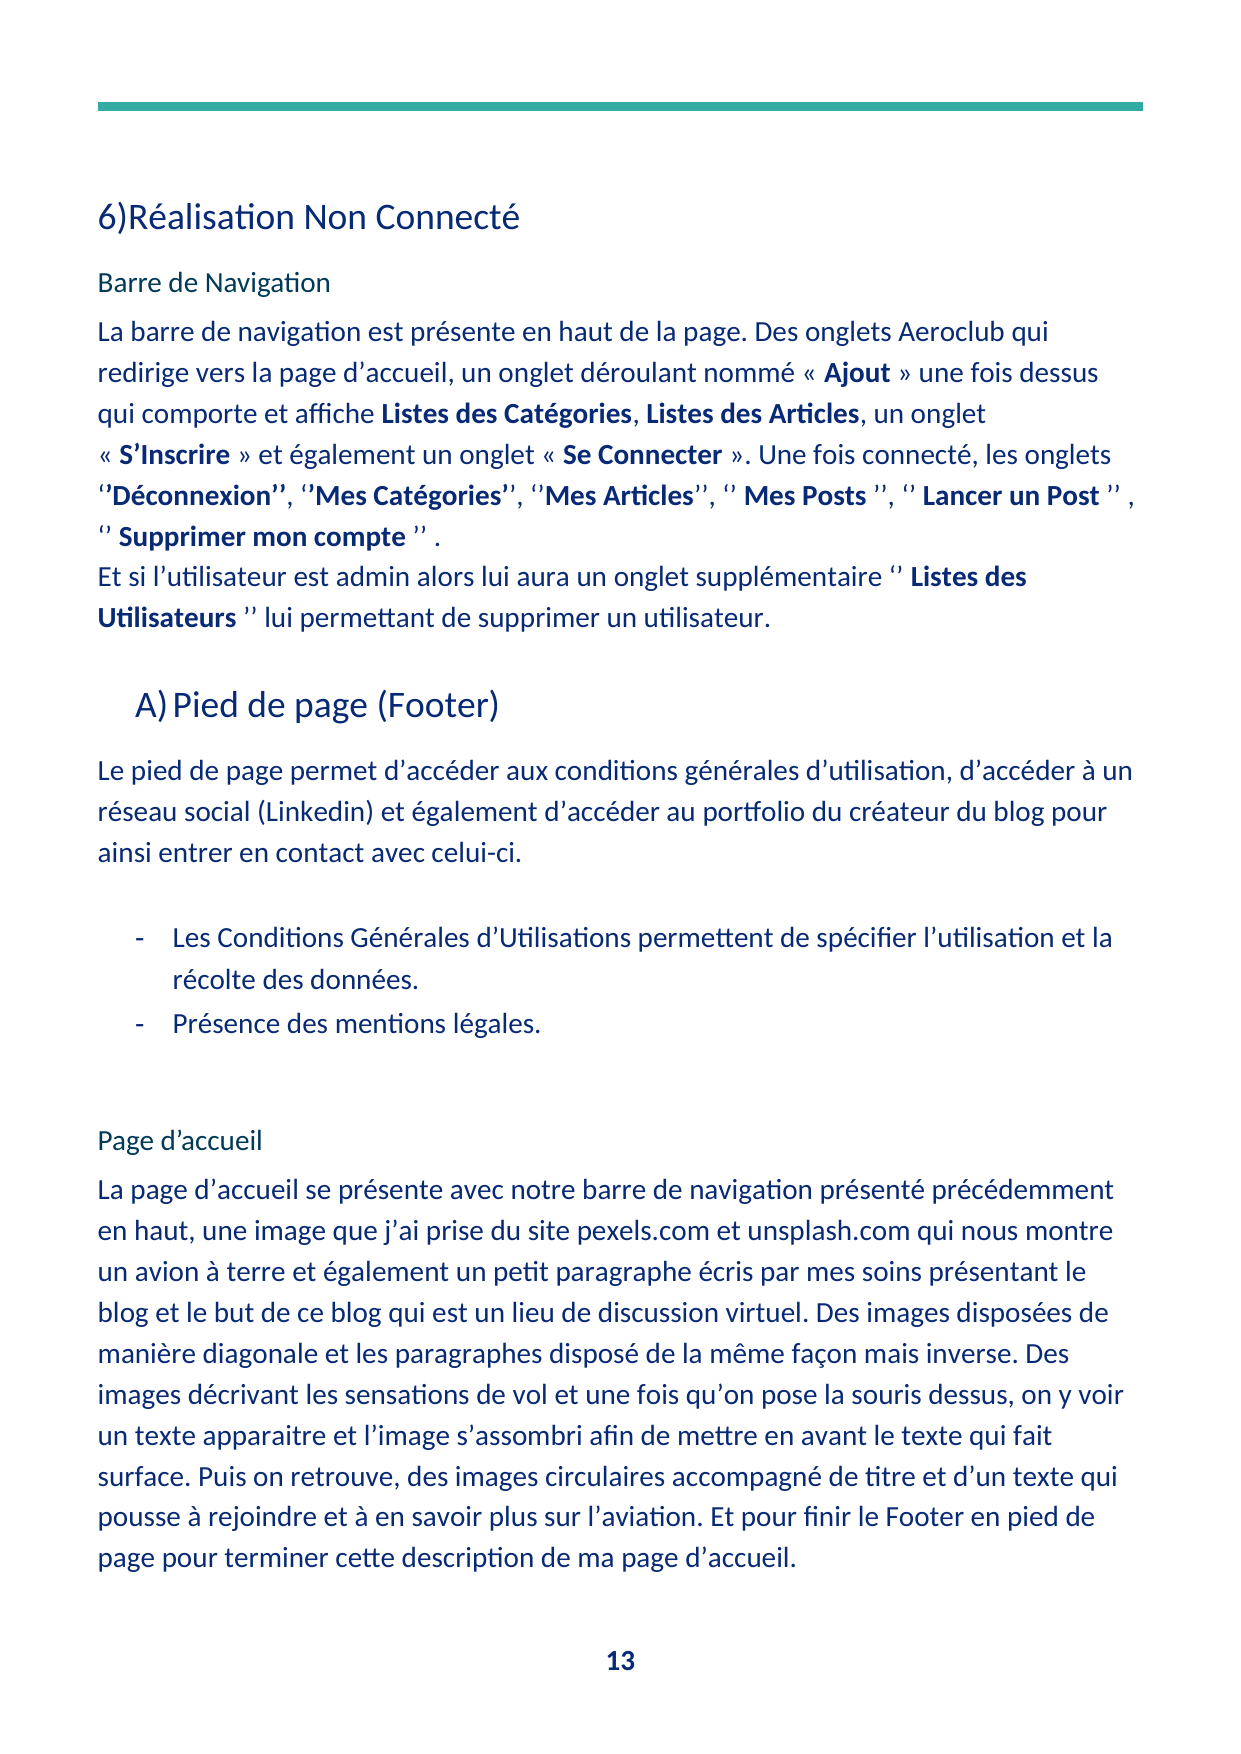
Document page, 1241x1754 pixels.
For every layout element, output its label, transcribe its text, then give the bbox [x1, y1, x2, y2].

text La page d’accueil se présente avec notre barre de navigation présenté précédemment en haut, une image que j’ai prise du site pexels.com et unsplash.com qui nous montre un avion à terre et également un petit paragraphe écris par mes soins présentant le blog et le but de ce blog qui est un lieu de discussion virtuel. Des images disposées de manière diagonale et les paragraphes disposé de la même façon mais inverse. Des images décrivant les sensations de vol et une fois qu’on pose la souris dessus, on y voir un texte apparaitre et l’image s’assombri afin de mettre en avant le texte qui fait surface. Puis on retrouve, des images circulaires accompagné de titre et d’un texte qui pousse à rejoindre et à en savoir plus sur l’aviation. Et pour finir le Footer en pied de page pour terminer cette description de ma page d’accueil. [97, 1171, 1143, 1575]
subtitle Page d’accueil [97, 1122, 1143, 1157]
text La barre de navigation est présente en haut de la page. Des onglets Aeroclub qui redirige vers la page d’accueil, un onglet déroulant nommé « Ajout » une fois dessus qui comporte et affiche Listes des Catégories, Listes des Articles, un onglet « S’Inscrire » et également un onglet « Se Connecter ». Une fois connecté, les onglets ‘’Déconnexion’’, ‘’Mes Catégories’’, ‘’Mes Articles’’, ‘’ Mes Posts ’’, ‘’ Lancer un Post ’’ , ‘’ Supprimer mon compte ’’ . [97, 313, 1143, 553]
text Et si l’utilisateur est admin alors lui aura un onglet supplémentaire ‘’ Listes des Utilisateurs ’’ lui permettant de supprimer un utilisateur. [97, 558, 1143, 635]
list Les Conditions Générales d’Utilisations permettent de spécifier l’utilisation et la récolte des données. [135, 916, 1143, 997]
text Le pied de page permet d’accéder aux conditions générales d’utilisation, d’accéder à un réseau social (Linkedin) et également d’accéder au portfolio du créateur du blog pour ainsi entrer en contact avec celui-ci. [97, 752, 1143, 870]
subtitle Pied de page (Footer) [135, 681, 1143, 727]
subtitle Barre de Navigation [97, 264, 1143, 299]
subtitle 6)Réalisation Non Connecté [97, 193, 1143, 239]
list Présence des mentions légales. [135, 1002, 1143, 1042]
